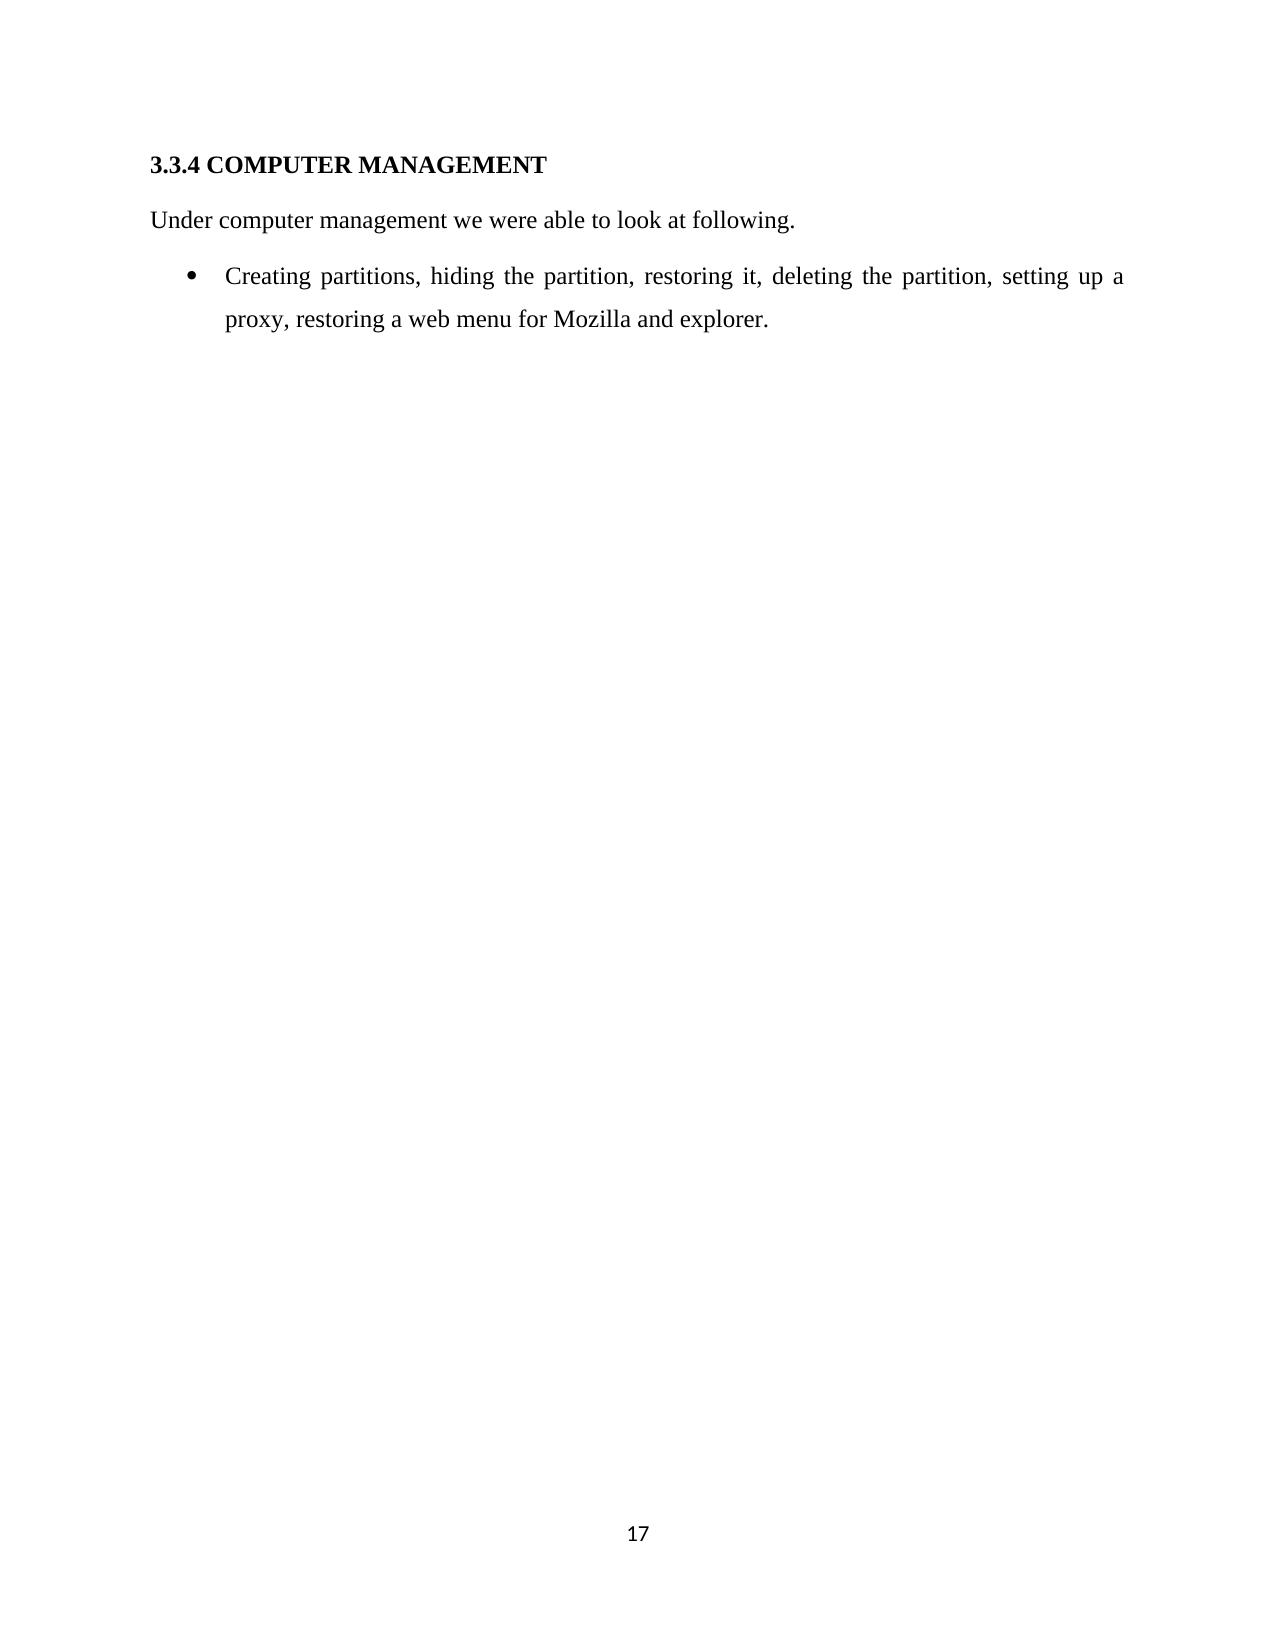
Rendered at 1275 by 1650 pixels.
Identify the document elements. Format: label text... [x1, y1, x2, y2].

list Creating partitions, hiding the partition, restoring it, deleting the partition, setting up a proxy, restoring a web menu for Mozilla and explorer. [187, 261, 1125, 333]
text Under computer management we were able to look at following. [150, 206, 1125, 234]
subtitle 3.3.4 COMPUTER MANAGEMENT [150, 150, 1125, 179]
